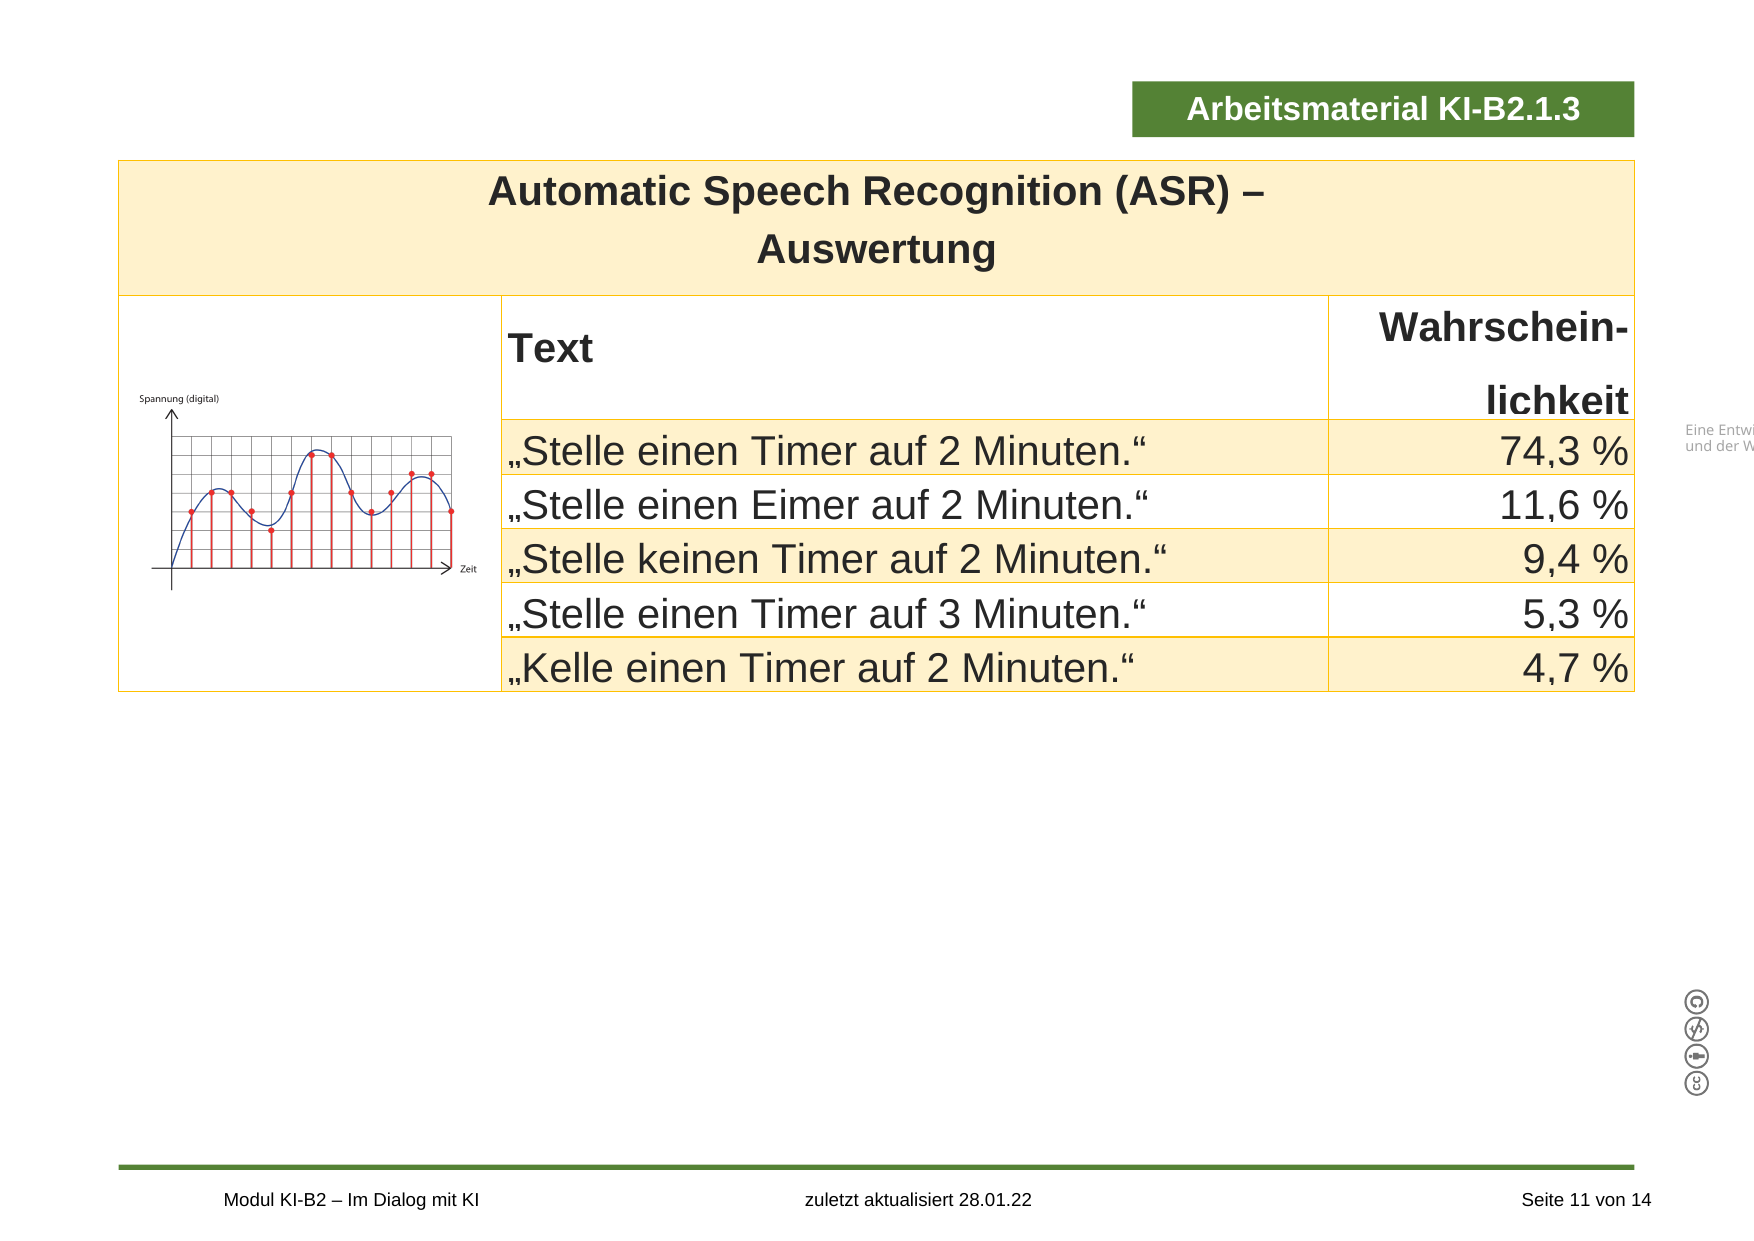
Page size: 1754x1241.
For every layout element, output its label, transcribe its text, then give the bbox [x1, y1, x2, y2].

table_cell Wahrschein- lichkeit [1329, 296, 1634, 419]
table_cell Text [502, 296, 1328, 419]
table_cell „Stelle einen Timer auf 2 Minuten.“ [502, 420, 1328, 474]
table_cell „Stelle einen Eimer auf 2 Minuten.“ [502, 475, 1328, 528]
table_cell [119, 296, 501, 691]
table_cell 5,3 % [1329, 583, 1634, 636]
table_header Automatic Speech Recognition (ASR) – Auswertung [119, 161, 1634, 295]
table_cell 9,4 % [1329, 529, 1634, 582]
table_cell „Stelle einen Timer auf 3 Minuten.“ [502, 583, 1328, 636]
table_cell 4,7 % [1329, 638, 1634, 691]
table_cell 74,3 % [1329, 420, 1634, 474]
table_cell „Stelle keinen Timer auf 2 Minuten.“ [502, 529, 1328, 582]
table_cell 11,6 % [1329, 475, 1634, 528]
table_cell „Kelle einen Timer auf 2 Minuten.“ [502, 638, 1328, 691]
